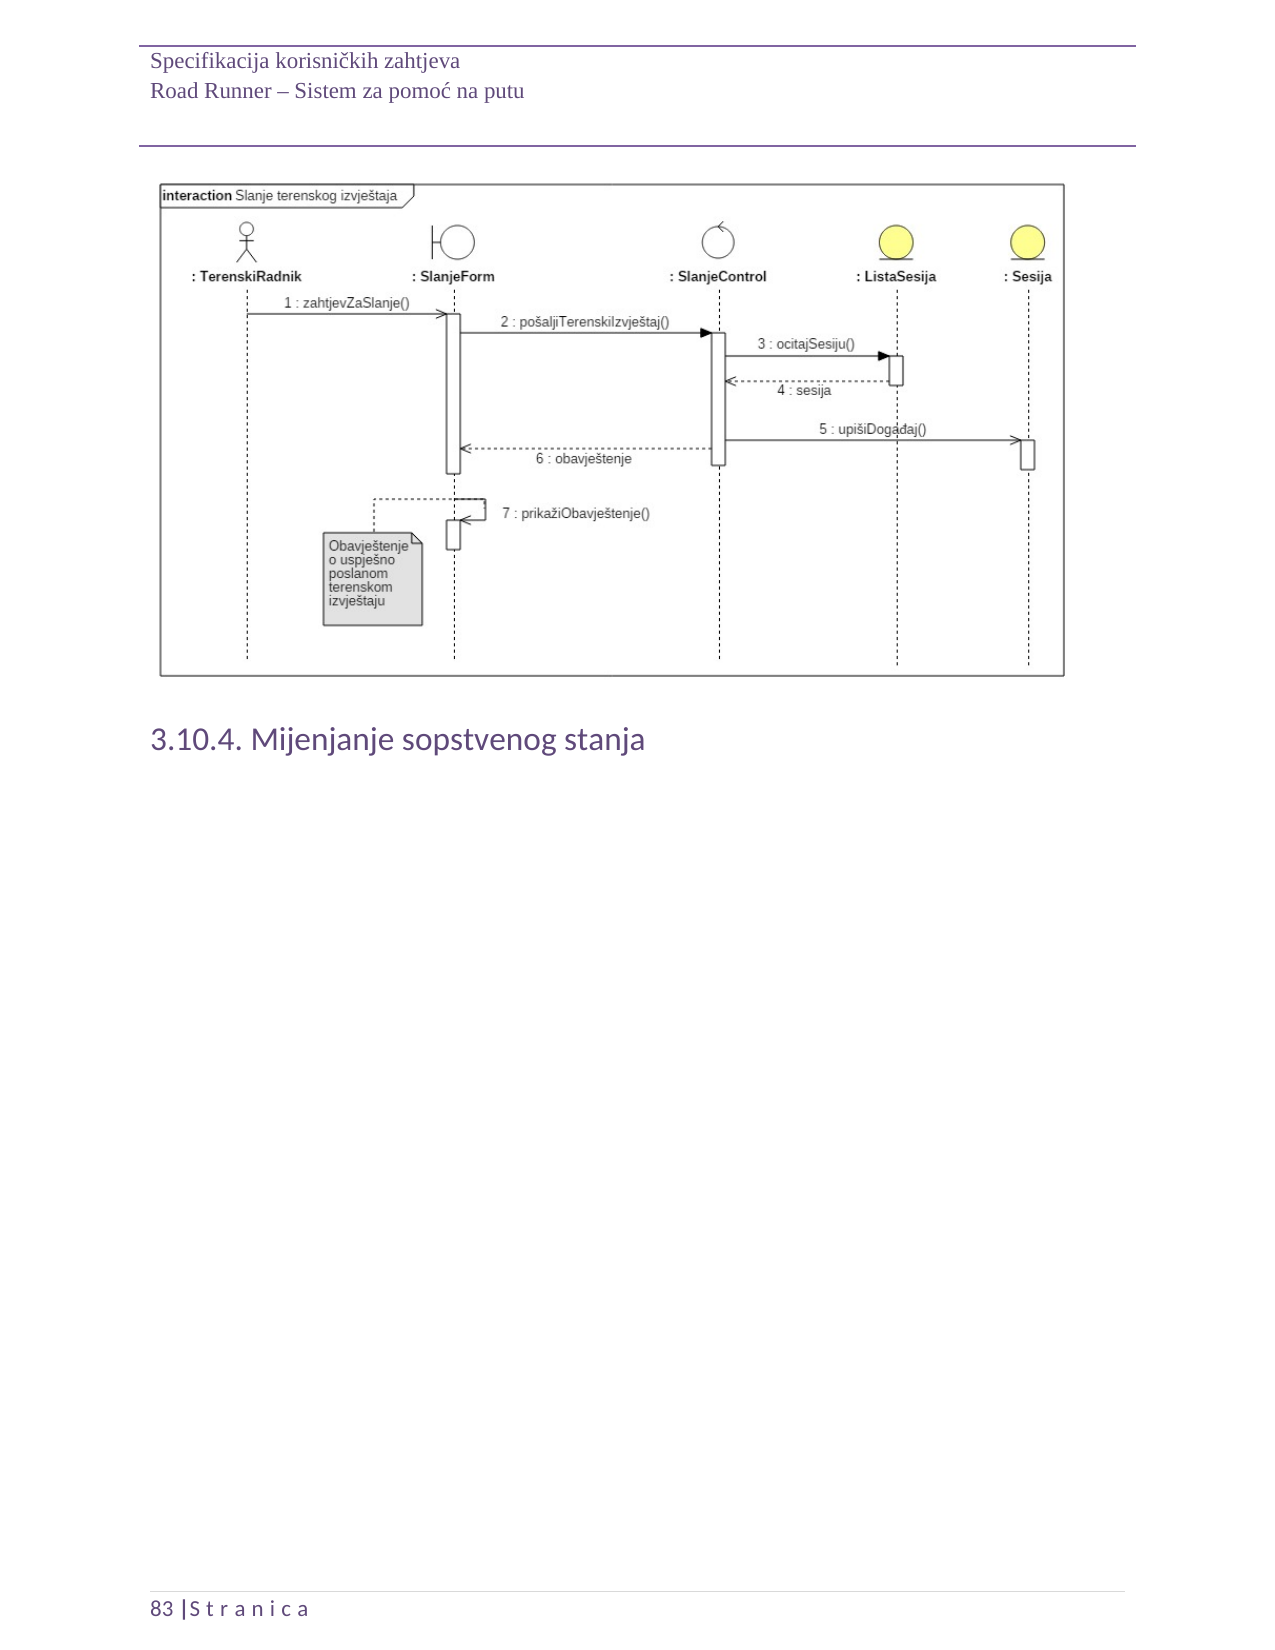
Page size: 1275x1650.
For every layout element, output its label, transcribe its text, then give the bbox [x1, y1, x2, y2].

text 3.10.4. Mijenjanje sopstvenog stanja [150, 718, 1125, 759]
picture [150, 174, 1125, 718]
